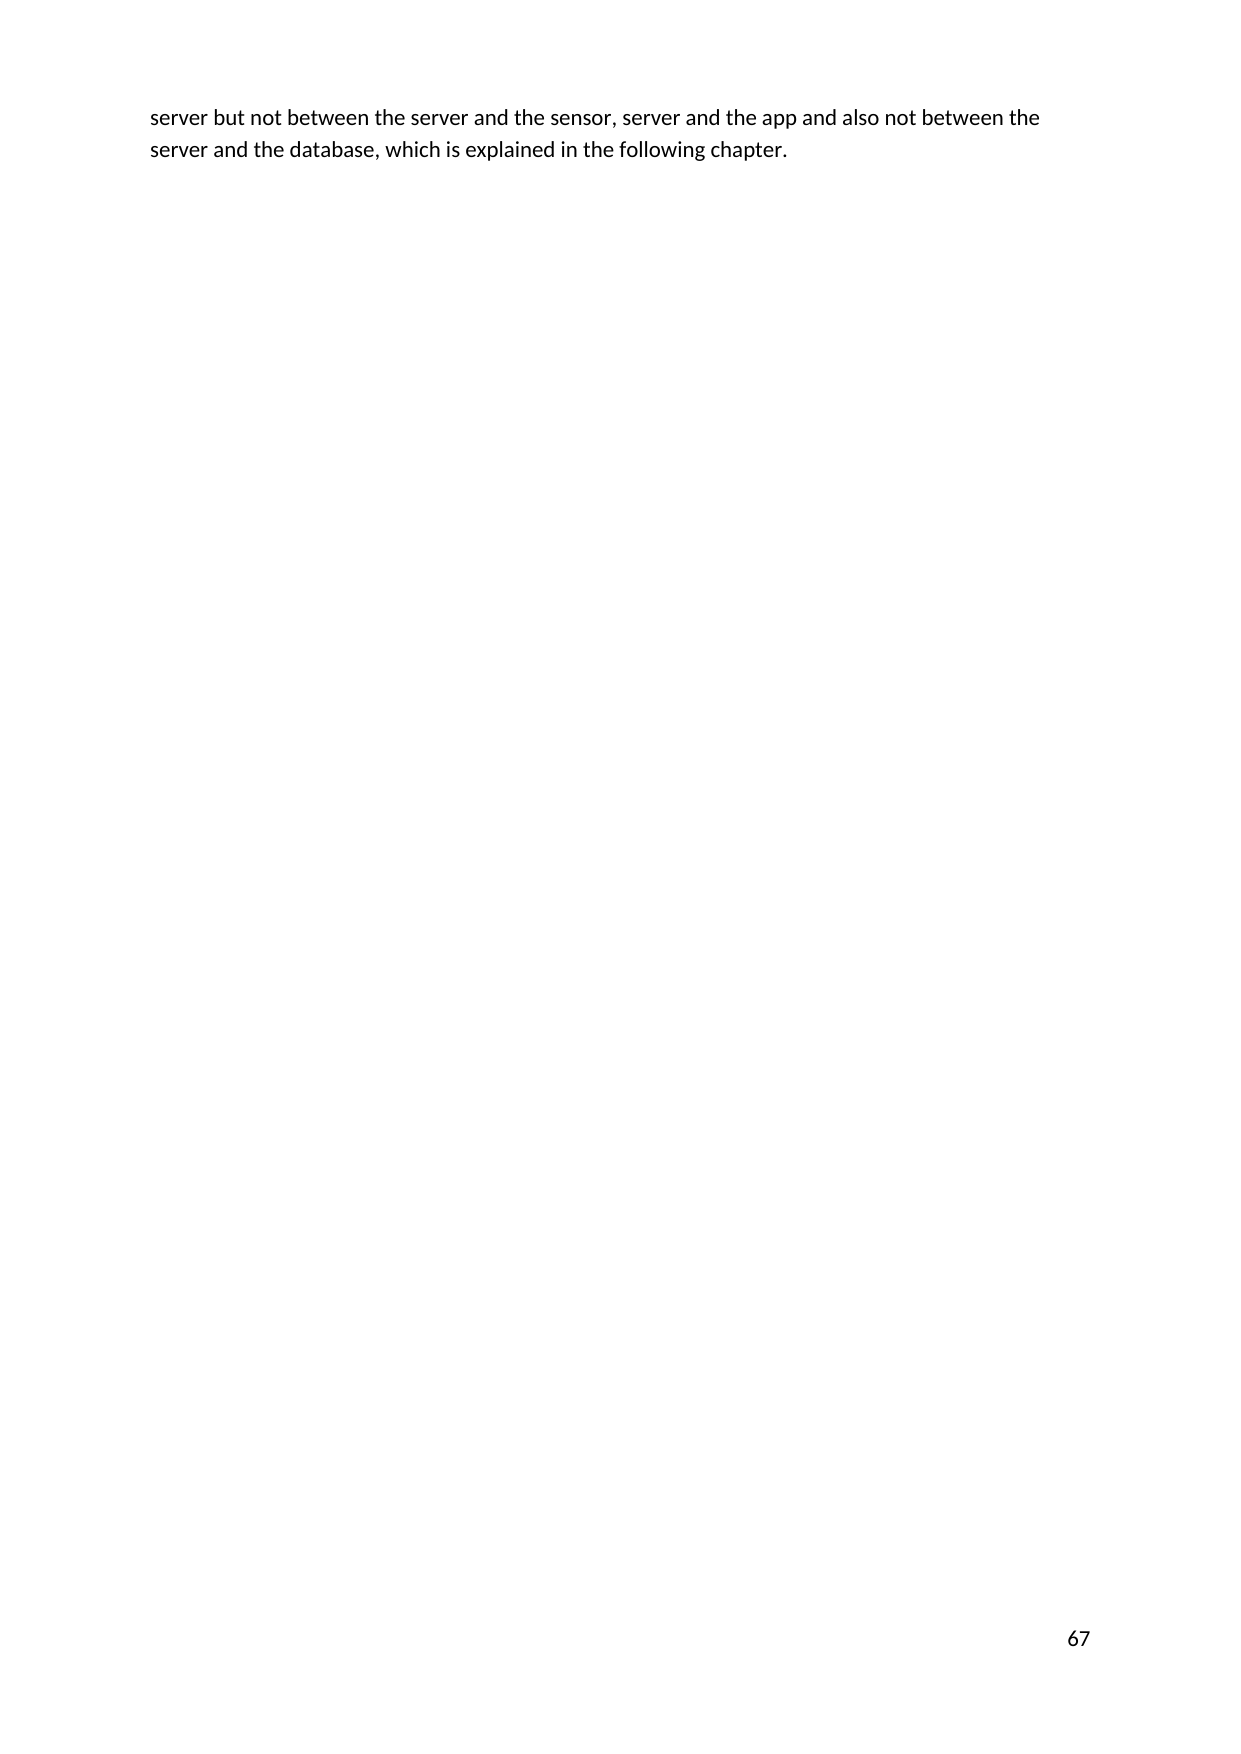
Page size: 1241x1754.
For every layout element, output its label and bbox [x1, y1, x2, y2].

text [150, 103, 1090, 164]
